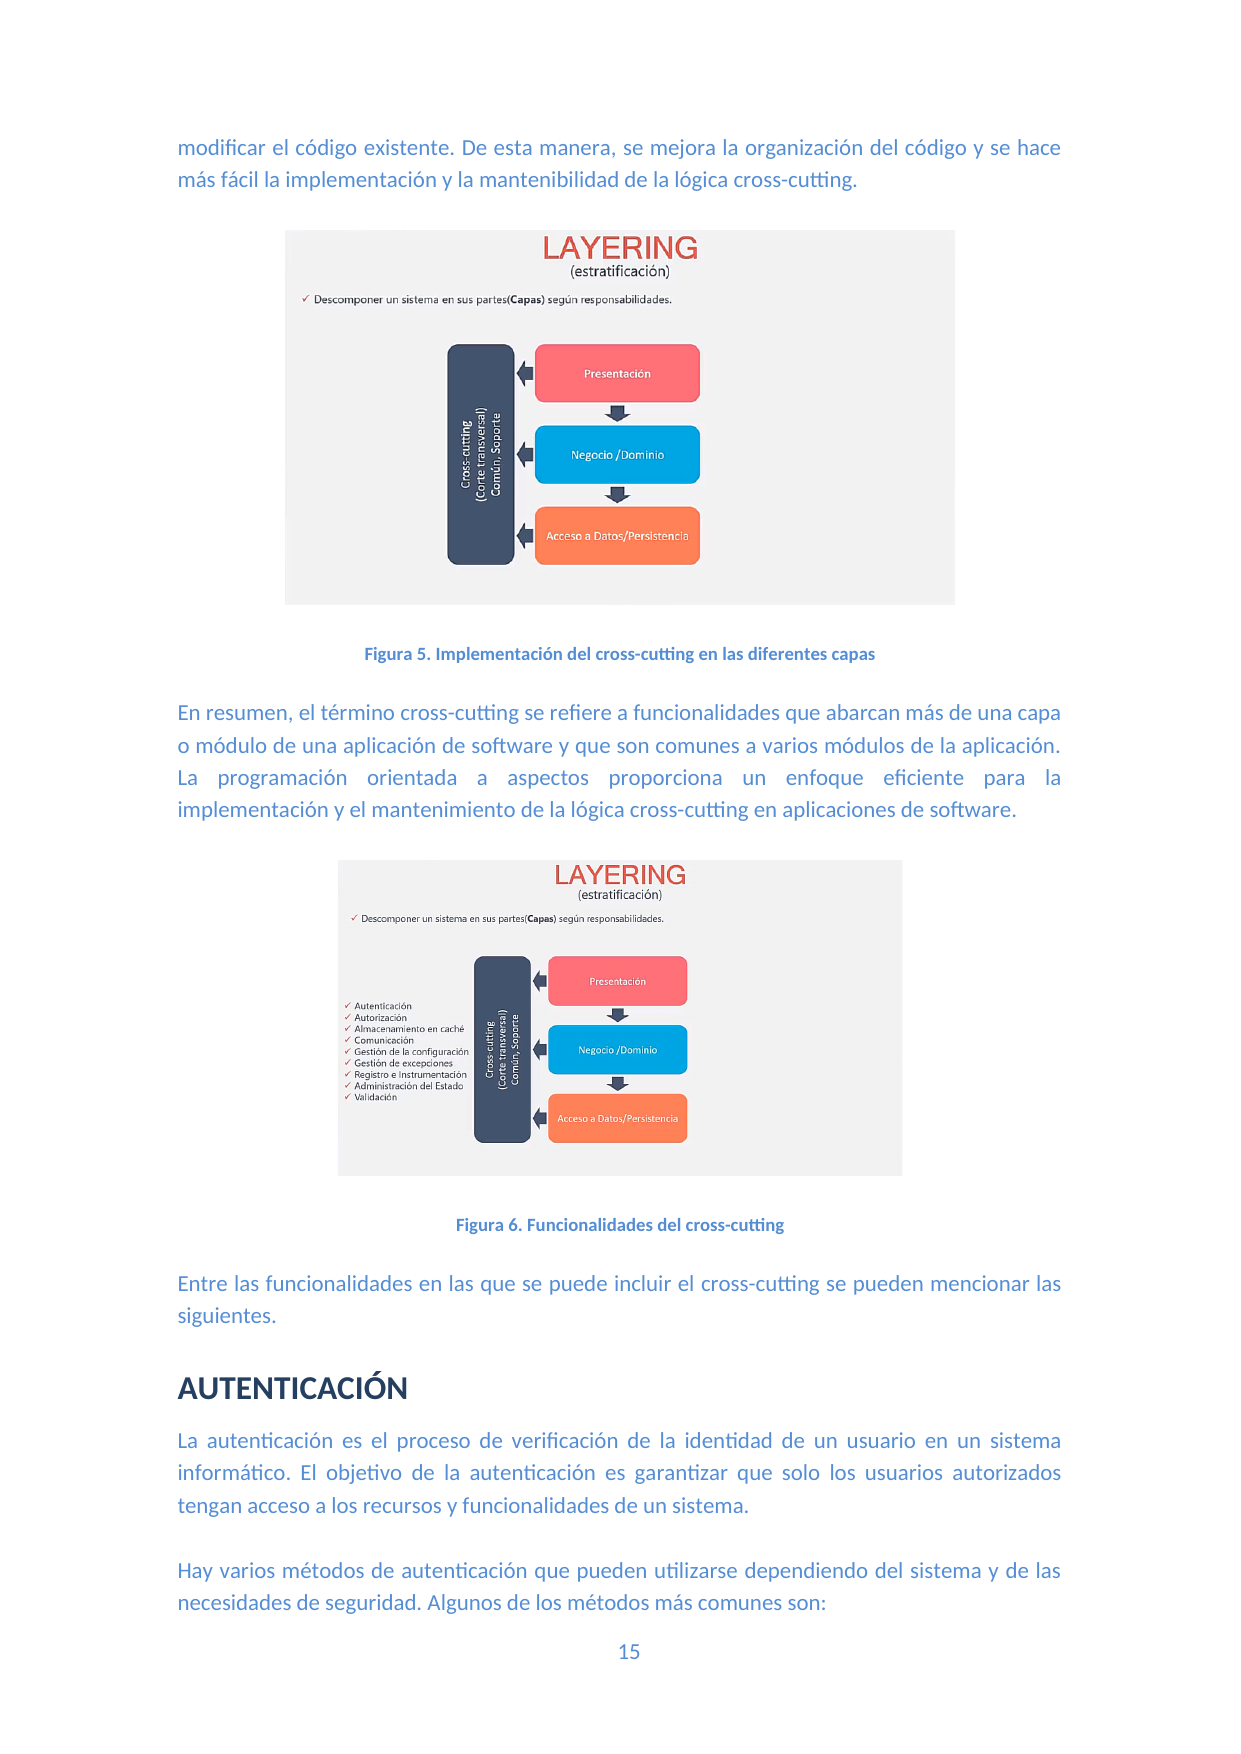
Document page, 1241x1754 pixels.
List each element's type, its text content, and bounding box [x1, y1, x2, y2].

text En resumen, el término cross-cutting se refiere a funcionalidades que abarcan más de una capa o módulo de una aplicación de software y que son comunes a varios módulos de la aplicación. La programación orientada a aspectos proporciona un enfoque eficiente para la implementación y el mantenimiento de la lógica cross-cutting en aplicaciones de software. [177, 698, 1063, 823]
text Hay varios métodos de autenticación que pueden utilizarse dependiendo del sistema y de las necesidades de seguridad. Algunos de los métodos más comunes son: [177, 1556, 1063, 1616]
picture [285, 230, 955, 605]
text Figura 5. Implementación del cross-cutting en las diferentes capas [177, 642, 1063, 665]
text Entre las funcionalidades en las que se puede incluir el cross-cutting se pueden mencionar las siguientes. [177, 1269, 1063, 1329]
text Figura 6. Funcionalidades del cross-cutting [177, 1213, 1063, 1236]
subtitle AUTENTICACIÓN [177, 1367, 1063, 1408]
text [177, 133, 1063, 193]
picture [337, 860, 903, 1176]
text La autenticación es el proceso de verificación de la identidad de un usuario en un sistema informático. El objetivo de la autenticación es garantizar que solo los usuarios autorizados tengan acceso a los recursos y funcionalidades de un sistema. [177, 1426, 1063, 1519]
